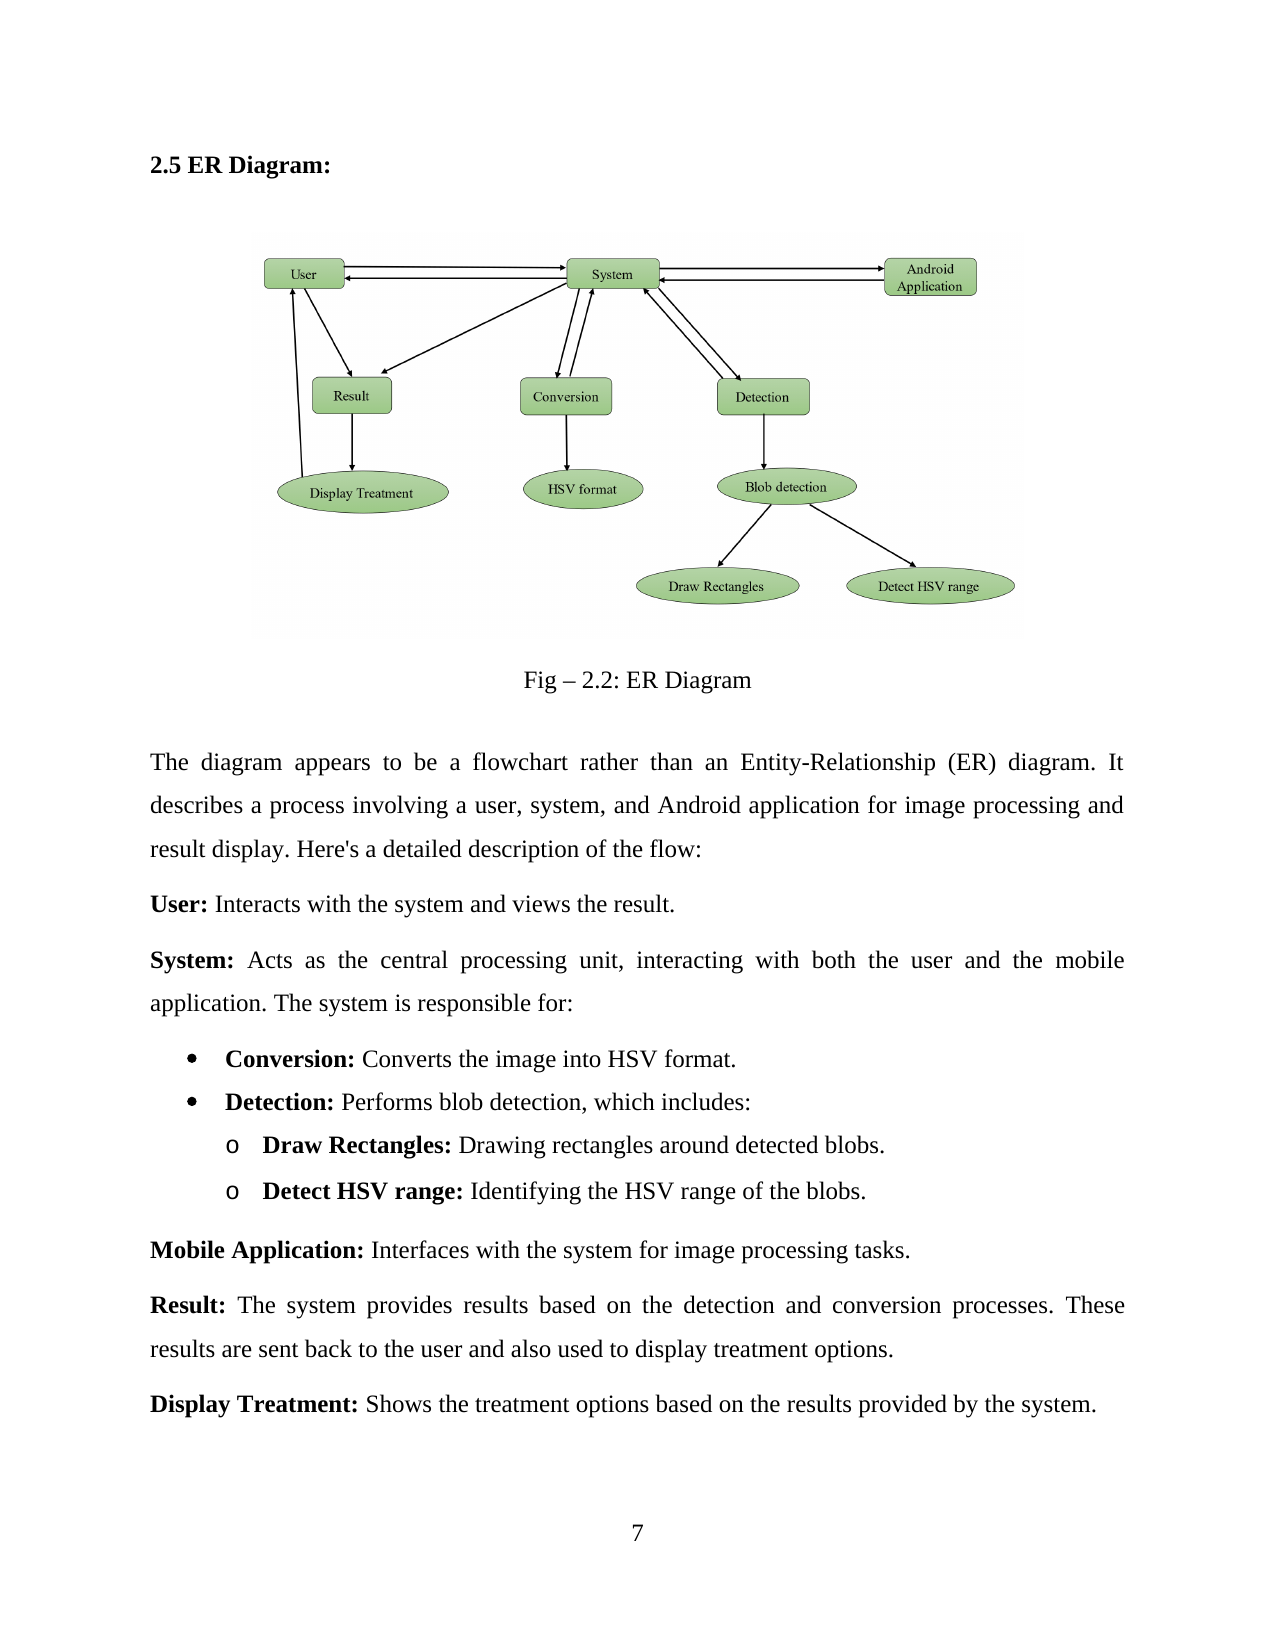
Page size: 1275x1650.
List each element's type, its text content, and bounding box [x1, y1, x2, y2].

text Mobile Application: Interfaces with the system for image processing tasks. [150, 1235, 1125, 1264]
text 2.5 ER Diagram: [150, 150, 1125, 179]
list Detection: Performs blob detection, which includes: [187, 1087, 1125, 1116]
text Fig – 2.2: ER Diagram [150, 665, 1125, 694]
text Display Treatment: Shows the treatment options based on the results provided by the system. [150, 1389, 1125, 1418]
text System: Acts as the central processing unit, interacting with both the user and the mobile application. The system is responsible for: [150, 945, 1125, 1017]
text The diagram appears to be a flowchart rather than an Entity-Relationship (ER) diagram. It describes a process involving a user, system, and Android application for image processing and result display. Here's a detailed description of the flow: [150, 747, 1125, 862]
picture [251, 232, 1024, 639]
list Conversion: Converts the image into HSV format. [187, 1044, 1125, 1072]
text User: Interacts with the system and views the result. [150, 889, 1125, 918]
text Result: The system provides results based on the detection and conversion processes. These results are sent back to the user and also used to display treatment options. [150, 1291, 1125, 1362]
list Draw Rectangles: Drawing rectangles around detected blobs. [225, 1130, 1125, 1161]
list Detect HSV range: Identifying the HSV range of the blobs. [225, 1176, 1125, 1207]
